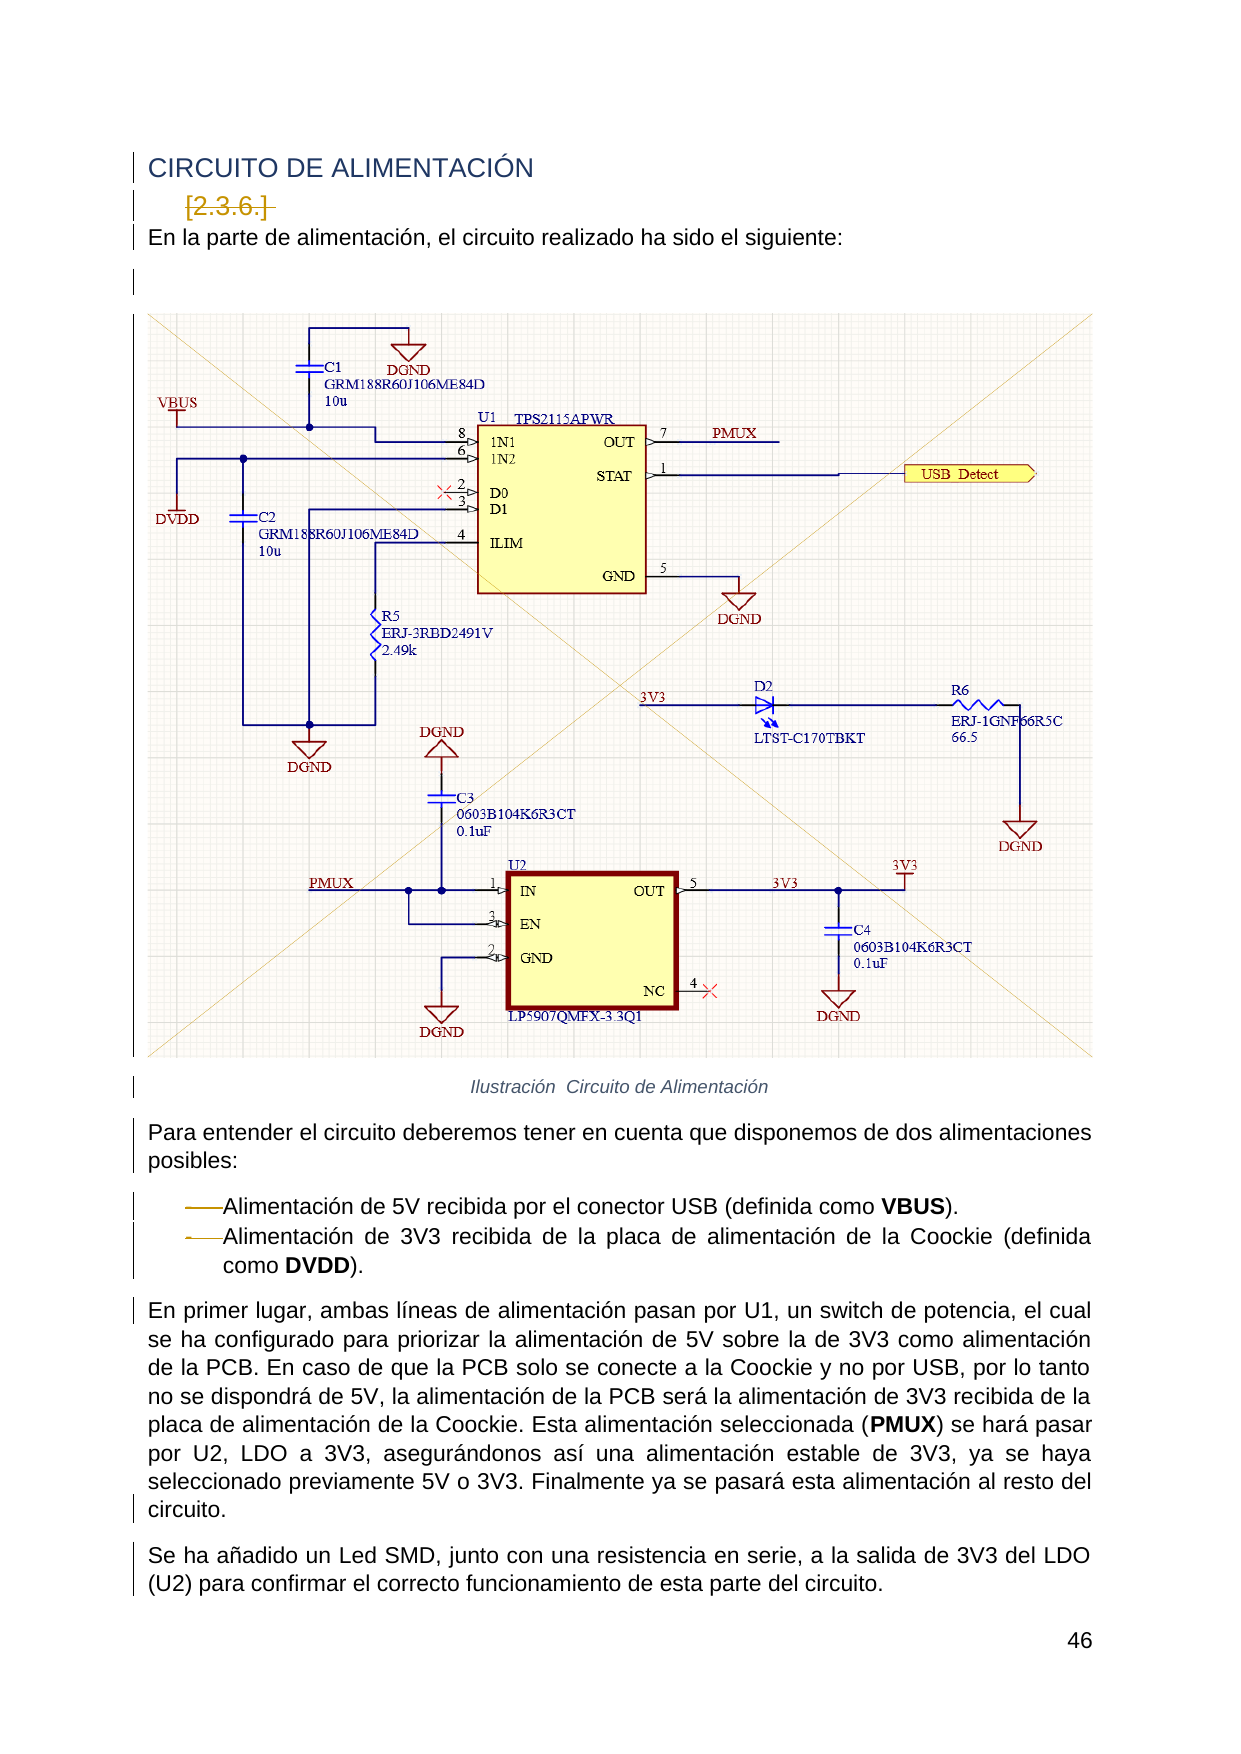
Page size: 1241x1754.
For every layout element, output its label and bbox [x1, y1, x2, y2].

picture [149, 313, 1091, 684]
picture [149, 687, 1091, 1058]
picture [621, 315, 1093, 1056]
picture [147, 315, 619, 1056]
